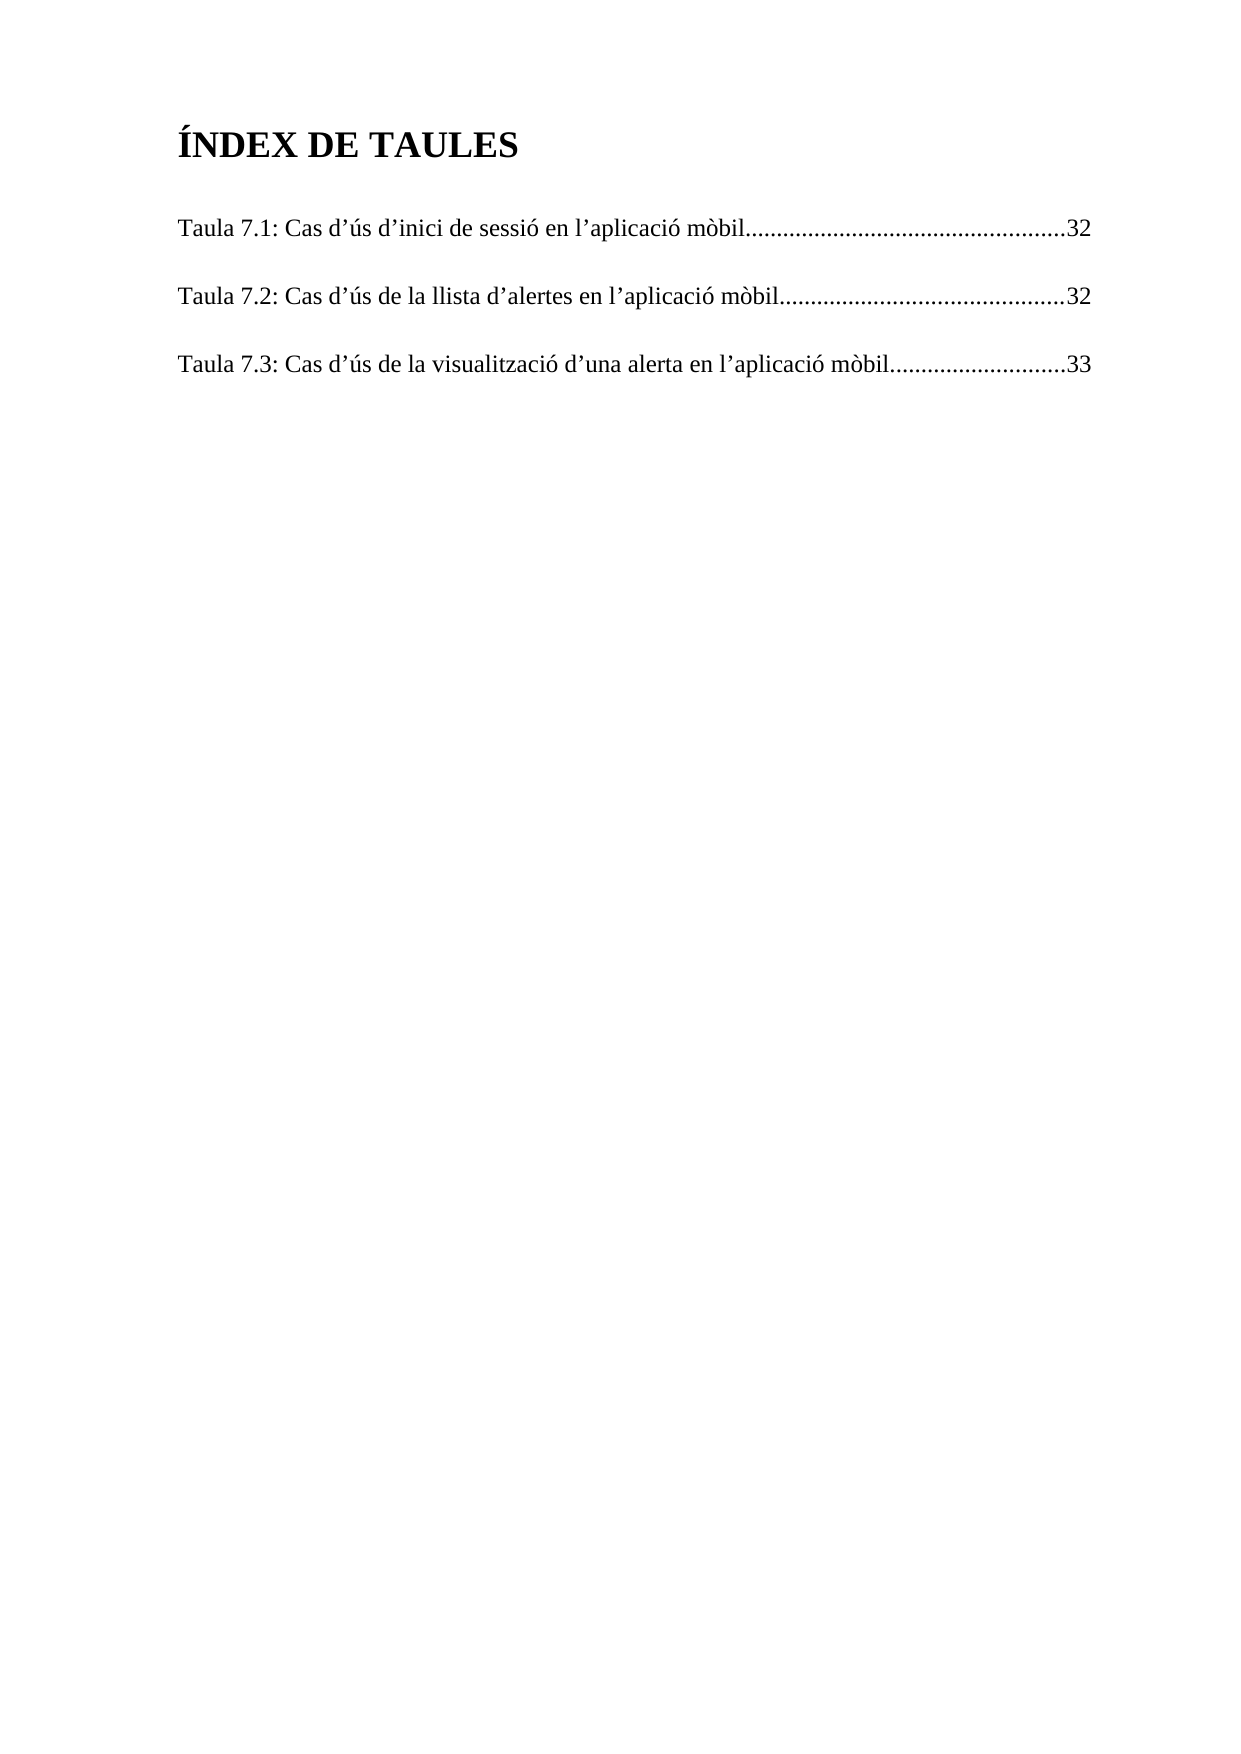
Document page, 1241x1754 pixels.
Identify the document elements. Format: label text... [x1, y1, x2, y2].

text Taula 7.2: Cas d’ús de la llista d’alertes en l’aplicació mòbil. 32 [177, 281, 1092, 309]
subtitle ÍNDEX DE TAULES [177, 123, 1092, 166]
text Taula 7.3: Cas d’ús de la visualització d’una alerta en l’aplicació mòbil. 33 [177, 349, 1092, 378]
text Taula 7.1: Cas d’ús d’inici de sessió en l’aplicació mòbil. 32 [177, 213, 1092, 241]
